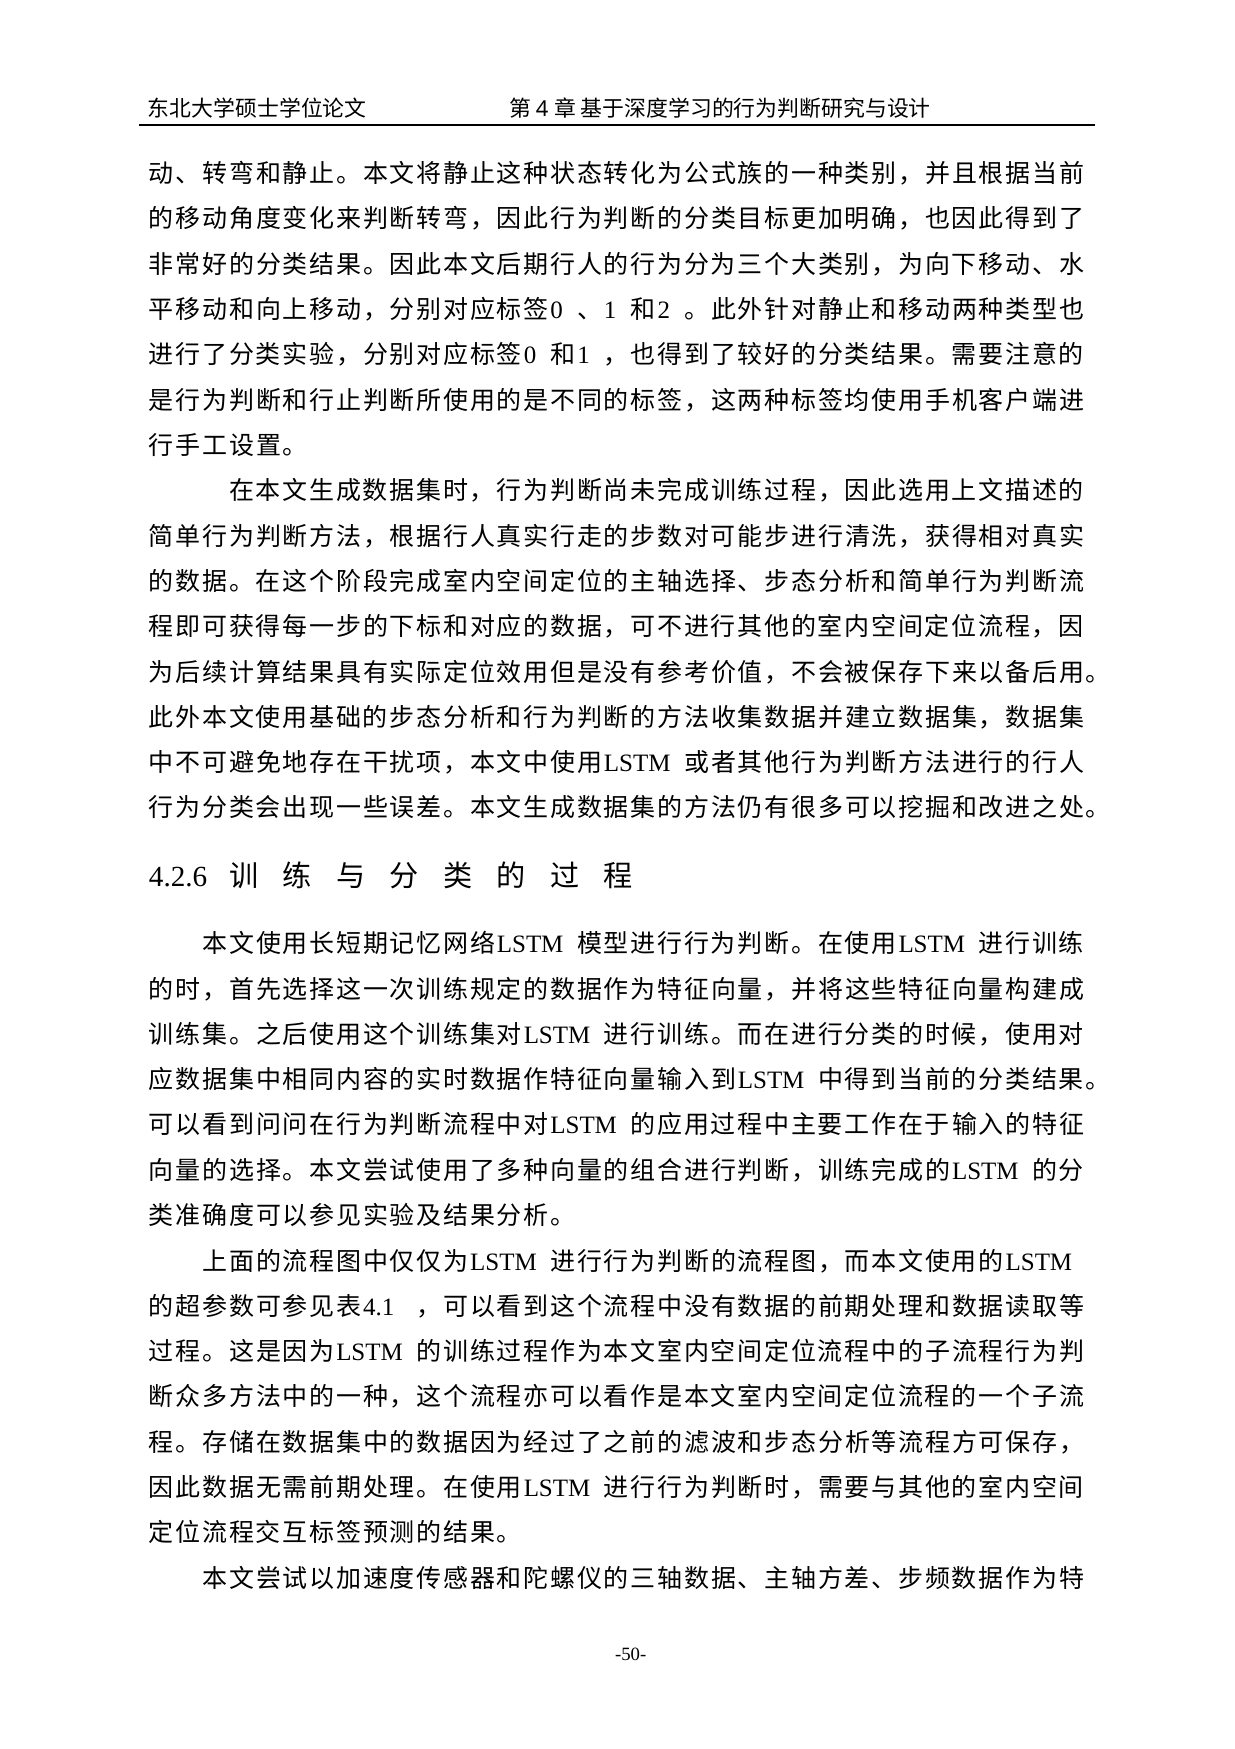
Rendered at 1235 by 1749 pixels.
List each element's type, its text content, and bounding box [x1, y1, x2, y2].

subtitle 训练与分类的过程 [143, 851, 1086, 897]
text 上面的流程图中仅仅为LSTM进行行为判断的流程图，而本文使用的LSTM的超参数可参见表4.1，可以看到这个流程中没有数据的前期处理和数据读取等过程。这是因为LSTM的训练过程作为本文室内空间定位流程中的子流程行为判断众多方法中的一种，这个流程亦可以看作是本文室内空间定位流程的一个子流程。存储在数据集中的数据因为经过了之前的滤波和步态分析等流程方可保存，因此数据无需前期处理。在使用LSTM进行行为判断时，需要与其他的室内空间定位流程交互标签预测的结果。 [149, 1236, 1086, 1554]
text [149, 149, 1086, 466]
text 本文使用长短期记忆网络LSTM模型进行行为判断。在使用LSTM进行训练的时，首先选择这一次训练规定的数据作为特征向量，并将这些特征向量构建成训练集。之后使用这个训练集对LSTM进行训练。而在进行分类的时候，使用对应数据集中相同内容的实时数据作特征向量输入到LSTM中得到当前的分类结果。可以看到问问在行为判断流程中对LSTM的应用过程中主要工作在于输入的特征向量的选择。本文尝试使用了多种向量的组合进行判断，训练完成的LSTM的分类准确度可以参见实验及结果分析。 [149, 919, 1086, 1236]
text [149, 1554, 1086, 1599]
text 在本文生成数据集时，行为判断尚未完成训练过程，因此选用上文描述的简单行为判断方法，根据行人真实行走的步数对可能步进行清洗，获得相对真实的数据。在这个阶段完成室内空间定位的主轴选择、步态分析和简单行为判断流程即可获得每一步的下标和对应的数据，可不进行其他的室内空间定位流程，因为后续计算结果具有实际定位效用但是没有参考价值，不会被保存下来以备后用。此外本文使用基础的步态分析和行为判断的方法收集数据并建立数据集，数据集中不可避免地存在干扰项，本文中使用LSTM或者其他行为判断方法进行的行人行为分类会出现一些误差。本文生成数据集的方法仍有很多可以挖掘和改进之处。 [149, 466, 1086, 829]
